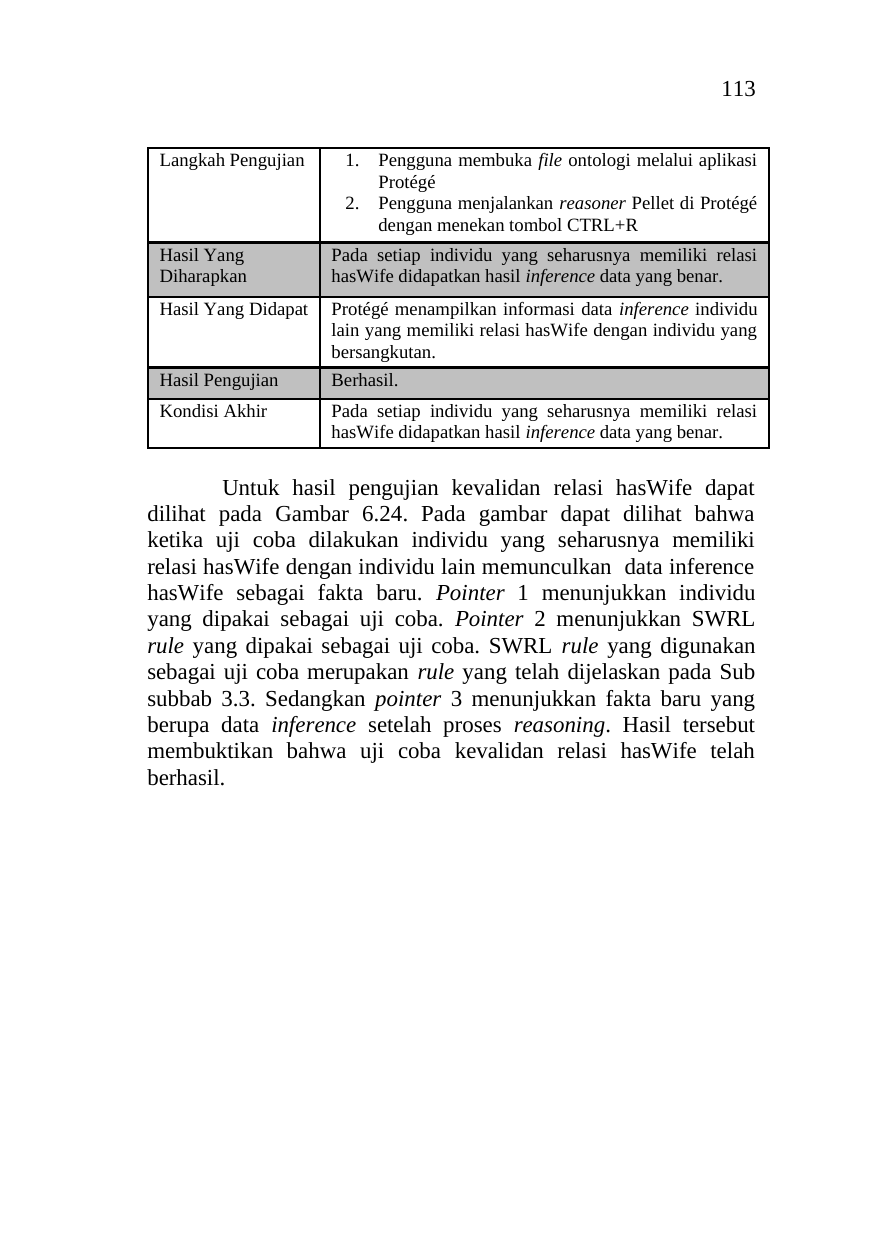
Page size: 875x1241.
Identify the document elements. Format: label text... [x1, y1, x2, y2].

table_cell Hasil Yang Diharapkan [149, 244, 319, 296]
table_cell Pada setiap individu yang seharusnya memiliki relasi hasWife didapatkan hasil inference data yang benar. [321, 400, 768, 447]
table_cell Hasil Pengujian [149, 369, 319, 398]
table_cell Hasil Yang Didapat [149, 298, 319, 366]
table_cell Langkah Pengujian [149, 149, 319, 241]
table_cell Pada setiap individu yang seharusnya memiliki relasi hasWife didapatkan hasil inference data yang benar. [321, 244, 768, 296]
table_cell Berhasil. [321, 369, 768, 398]
table_cell Pengguna membuka file ontologi melalui aplikasi Protégé Pengguna menjalankan reasoner Pellet di Protégé dengan menekan tombol CTRL+R [321, 149, 768, 241]
table_cell Kondisi Akhir [149, 400, 319, 447]
table_cell Protégé menampilkan informasi data inference individu lain yang memiliki relasi hasWife dengan individu yang bersangkutan. [321, 298, 768, 366]
